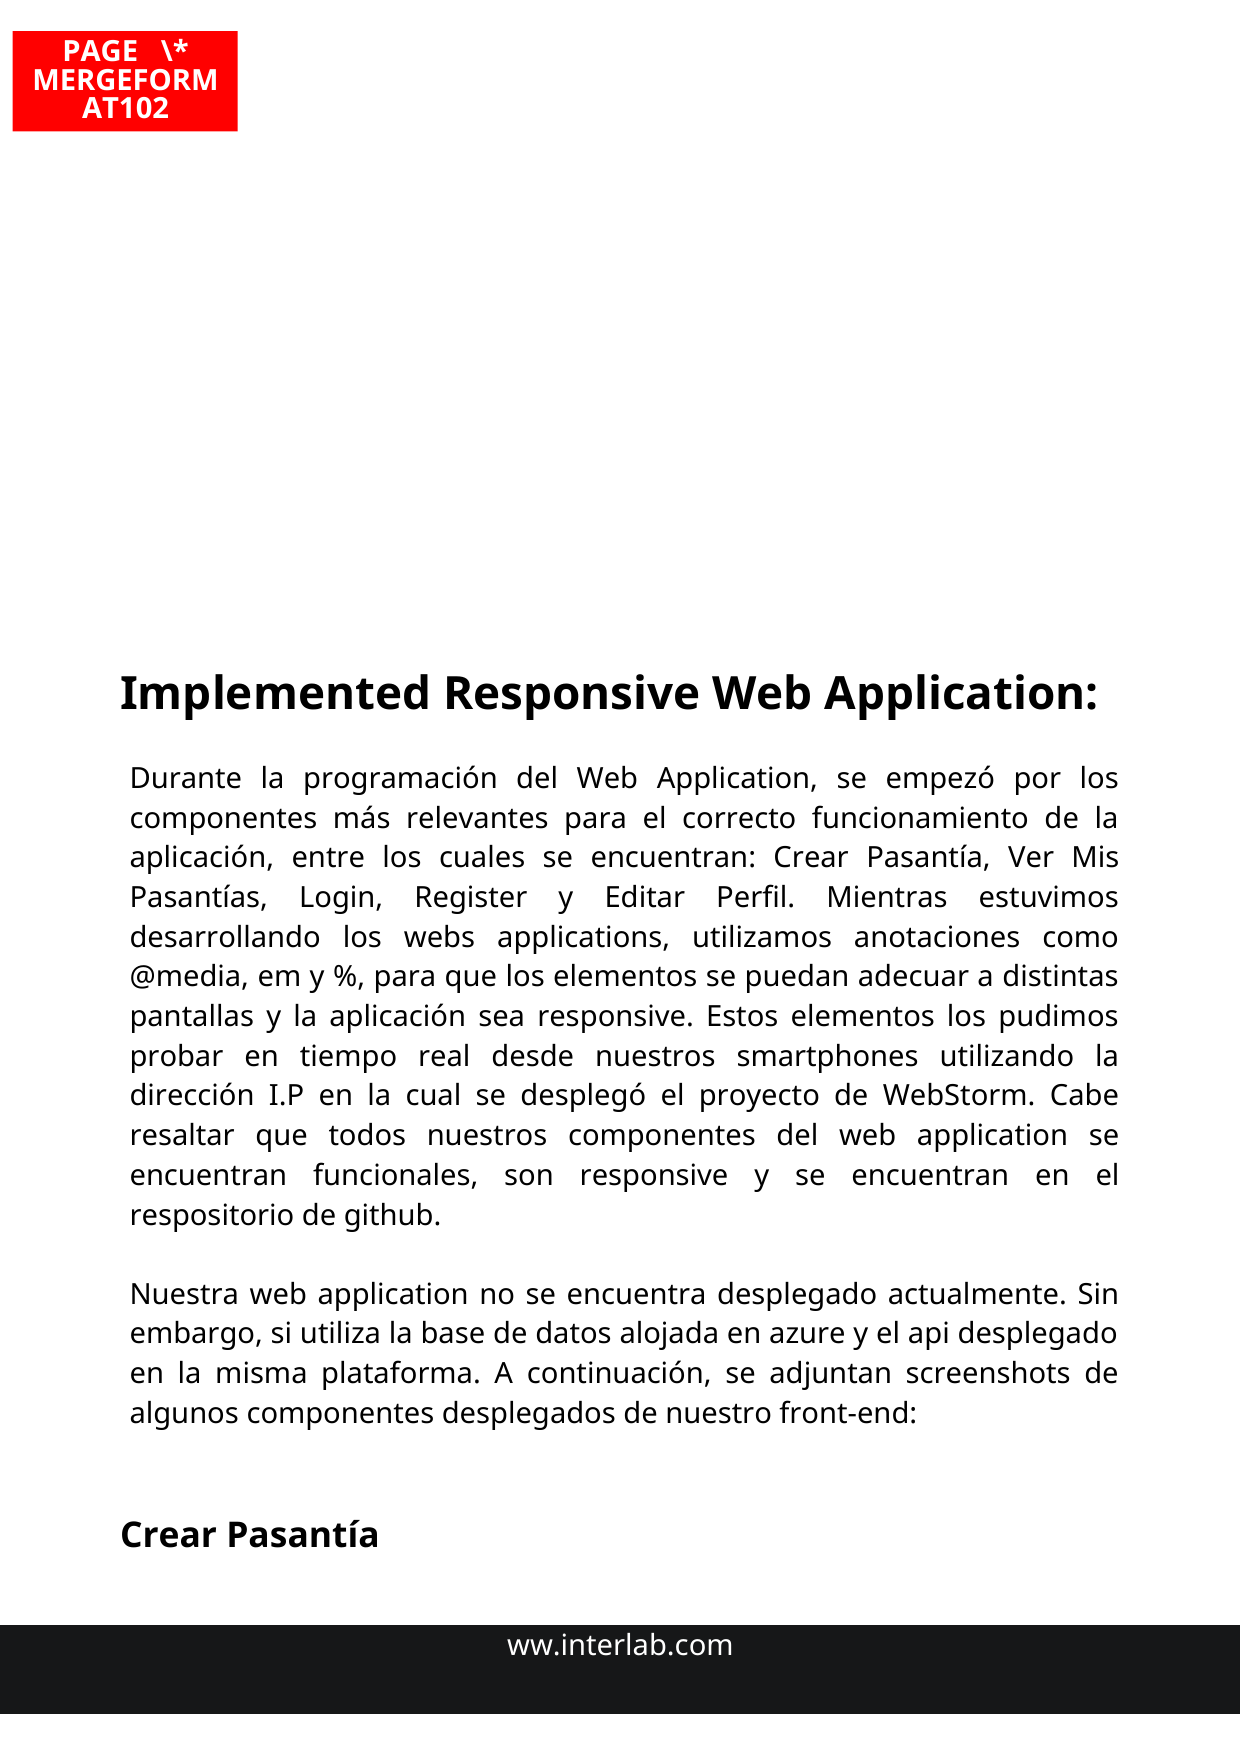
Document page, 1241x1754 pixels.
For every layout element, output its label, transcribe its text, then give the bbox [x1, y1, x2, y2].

text Nuestra web application no se encuentra desplegado actualmente. Sin embargo, si utiliza la base de datos alojada en azure y el api desplegado en la misma plataforma. A continuación, se adjuntan screenshots de algunos componentes desplegados de nuestro front-end: [129, 1273, 1120, 1432]
subtitle Crear Pasantía [120, 1509, 1120, 1557]
text Durante la programación del Web Application, se empezó por los componentes más relevantes para el correcto funcionamiento de la aplicación, entre los cuales se encuentran: Crear Pasantía, Ver Mis Pasantías, Login, Register y Editar Perfil. Mientras estuvimos desarrollando los webs applications, utilizamos anotaciones como @media, em y %, para que los elementos se puedan adecuar a distintas pantallas y la aplicación sea responsive. Estos elementos los pudimos probar en tiempo real desde nuestros smartphones utilizando la dirección I.P en la cual se desplegó el proyecto de WebStorm. Cabe resaltar que todos nuestros componentes del web application se encuentran funcionales, son responsive y se encuentran en el respositorio de github. [129, 757, 1120, 1233]
subtitle Implemented Responsive Web Application: [120, 661, 1120, 723]
